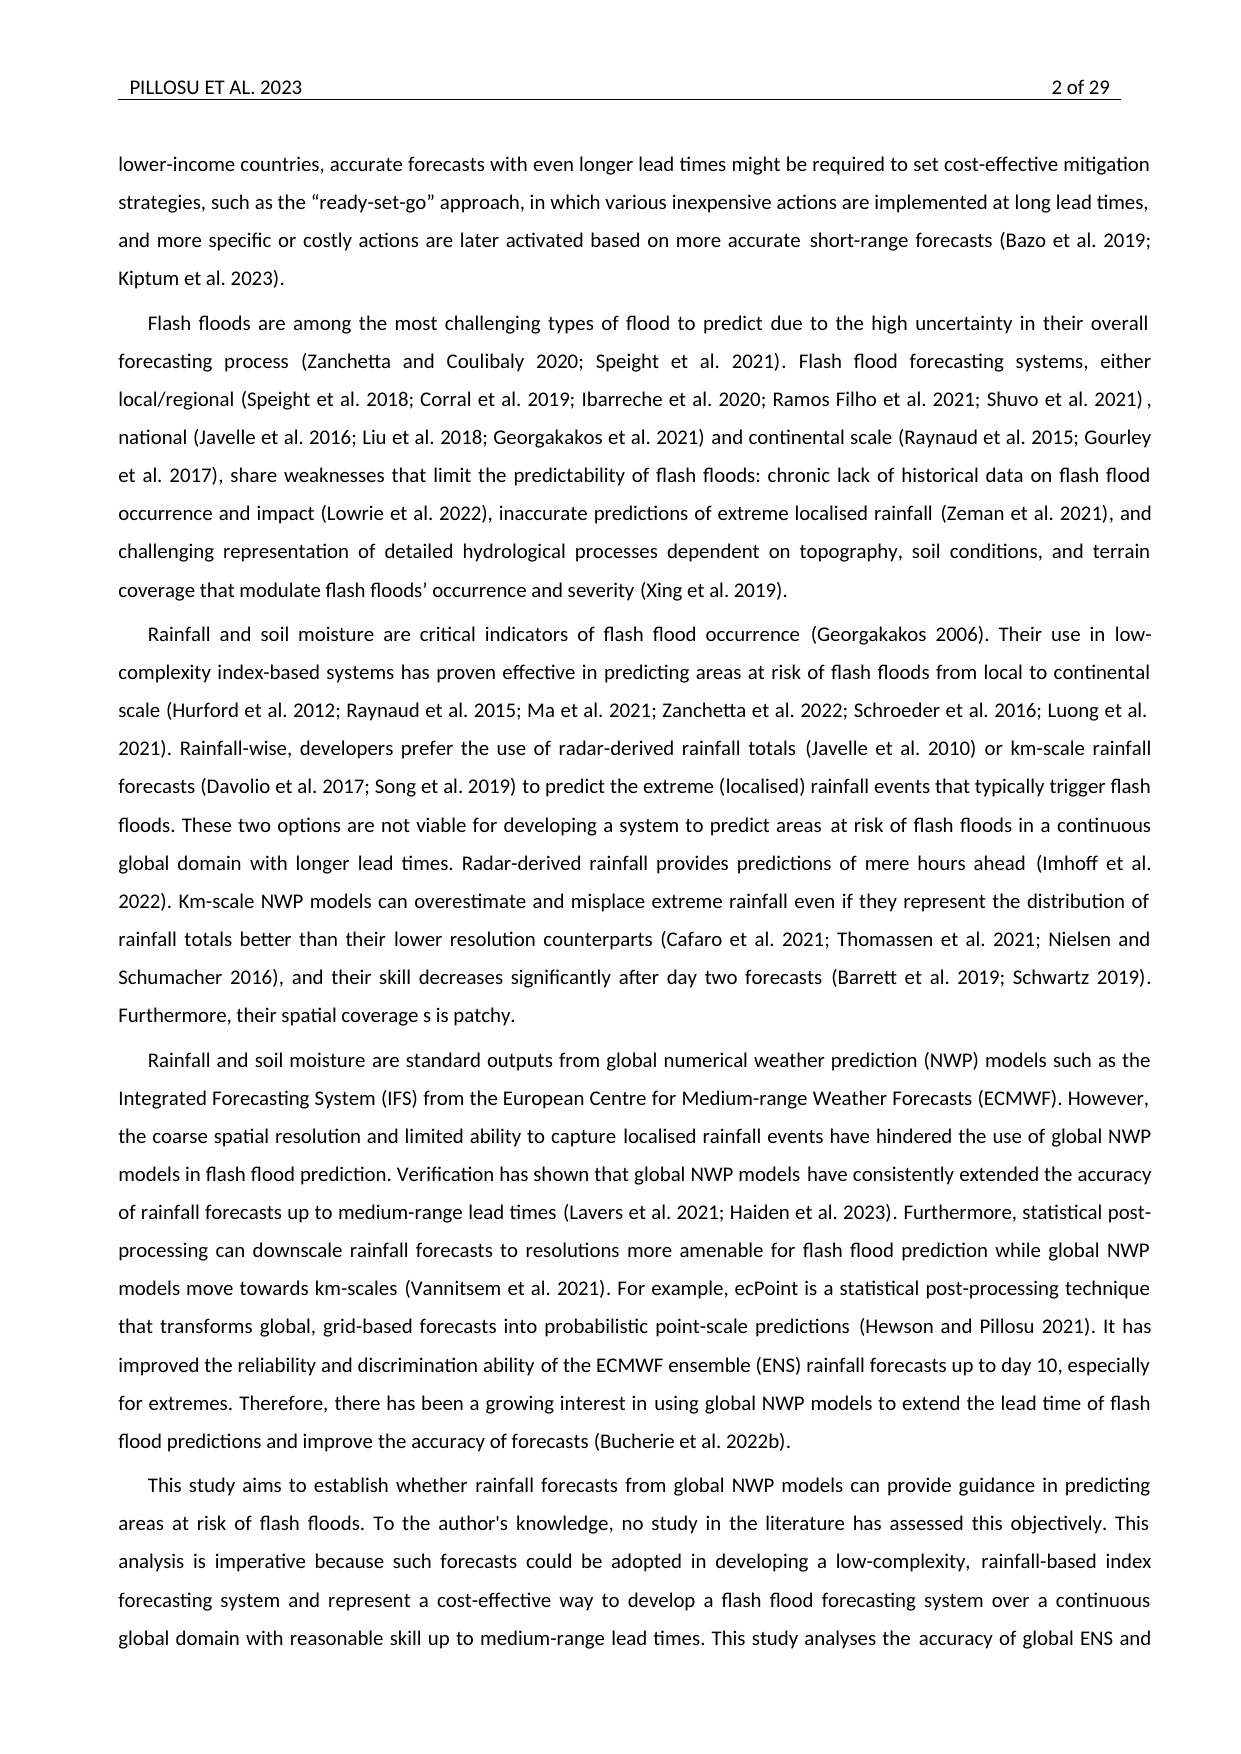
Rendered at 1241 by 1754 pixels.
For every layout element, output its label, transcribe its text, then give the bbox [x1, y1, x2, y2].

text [118, 1472, 1152, 1650]
text Rainfall and soil moisture are critical indicators of flash flood occurrence . Their use in low-complexity index-based systems has proven effective in predicting areas at risk of flash floods from local to continental scale . Rainfall-wise, developers prefer the use of radar-derived rainfall totals or km-scale rainfall forecasts to predict the extreme (localised) rainfall events that typically trigger flash floods. These two options are not viable for developing a system to predict areas at risk of flash floods in a continuous global domain with longer lead times. Radar-derived rainfall provides predictions of mere hours ahead . Km-scale NWP models can overestimate and misplace extreme rainfall even if they represent the distribution of rainfall totals better than their lower resolution counterparts , and their skill decreases significantly after day two forecasts . Furthermore, their spatial coverage s is patchy. [118, 621, 1152, 1028]
text Rainfall and soil moisture are standard outputs from global numerical weather prediction (NWP) models such as the Integrated Forecasting System (IFS) from the European Centre for Medium-range Weather Forecasts (ECMWF). However, the coarse spatial resolution and limited ability to capture localised rainfall events have hindered the use of global NWP models in flash flood prediction. Verification has shown that global NWP models have consistently extended the accuracy of rainfall forecasts up to medium-range lead times . Furthermore, statistical post-processing can downscale rainfall forecasts to resolutions more amenable for flash flood prediction while global NWP models move towards km-scales . For example, ecPoint is a statistical post-processing technique that transforms global, grid-based forecasts into probabilistic point-scale predictions . It has improved the reliability and discrimination ability of the ECMWF ensemble (ENS) rainfall forecasts up to day 10, especially for extremes. Therefore, there has been a growing interest in using global NWP models to extend the lead time of flash flood predictions and improve the accuracy of forecasts . [118, 1047, 1152, 1453]
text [118, 151, 1152, 291]
text Flash floods are among the most challenging types of flood to predict due to the high uncertainty in their overall forecasting process . Flash flood forecasting systems, either local/regional , national and continental scale , share weaknesses that limit the predictability of flash floods: chronic lack of historical data on flash flood occurrence and impact (Lowrie et al. 2022), inaccurate predictions of extreme localised rainfall , and challenging representation of detailed hydrological processes dependent on topography, soil conditions, and terrain coverage that modulate flash floods’ occurrence and severity . [118, 310, 1152, 602]
